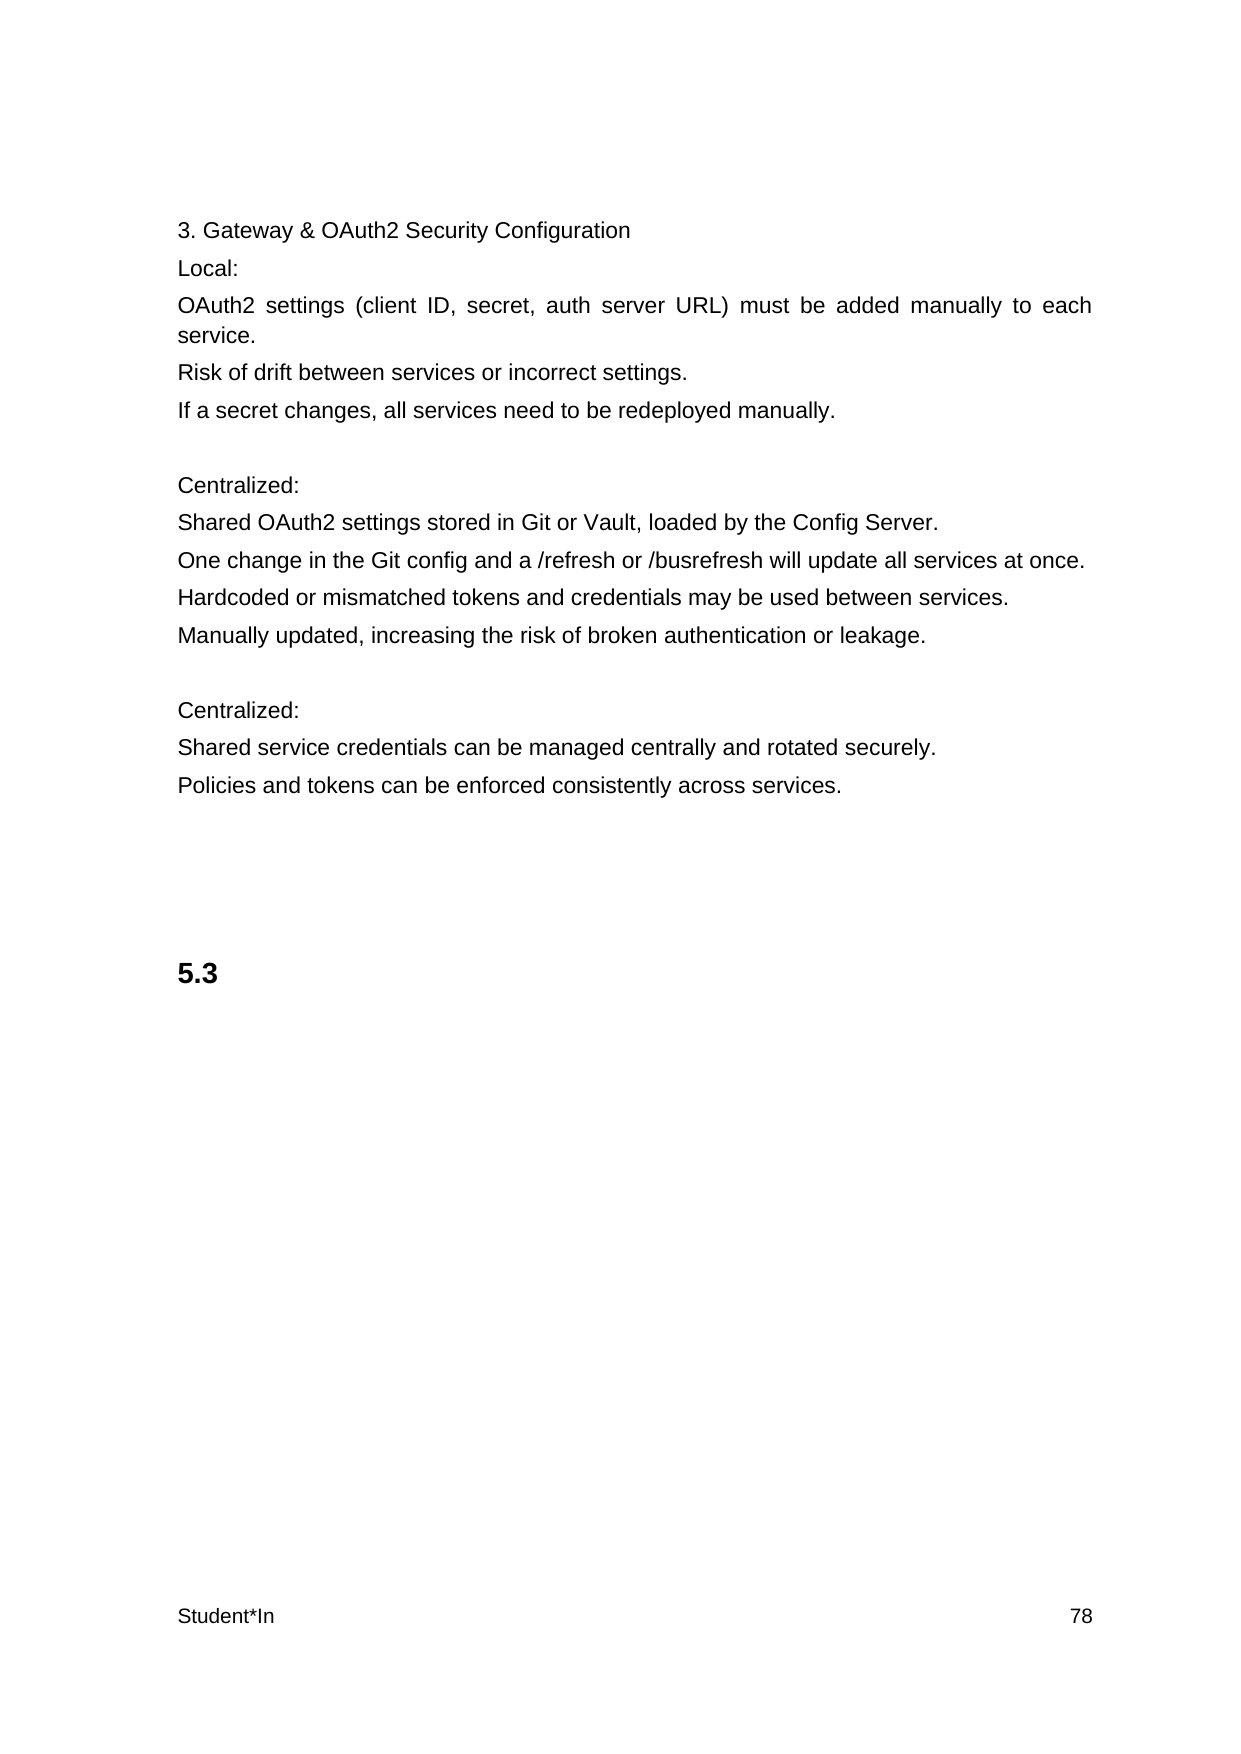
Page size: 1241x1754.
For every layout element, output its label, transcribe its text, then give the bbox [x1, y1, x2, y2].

text Shared OAuth2 settings stored in Git or Vault, loaded by the Config Server. [177, 506, 1092, 536]
text Shared service credentials can be managed centrally and rotated securely. [177, 731, 1092, 761]
text Hardcoded or mismatched tokens and credentials may be used between services. [177, 581, 1092, 611]
text Centralized: [177, 469, 1092, 498]
text If a secret changes, all services need to be redeployed manually. [177, 394, 1092, 423]
text Manually updated, increasing the risk of broken authentication or leakage. [177, 619, 1092, 648]
text Local: [177, 252, 1092, 281]
text Risk of drift between services or incorrect settings. [177, 356, 1092, 386]
text One change in the Git config and a /refresh or /busrefresh will update all services at once. [177, 544, 1092, 573]
text 3. Gateway & OAuth2 Security Configuration [177, 215, 1092, 244]
text Centralized: [177, 694, 1092, 723]
text OAuth2 settings (client ID, secret, auth server URL) must be added manually to each service. [177, 290, 1092, 348]
text Policies and tokens can be enforced consistently across services. [177, 769, 1092, 798]
